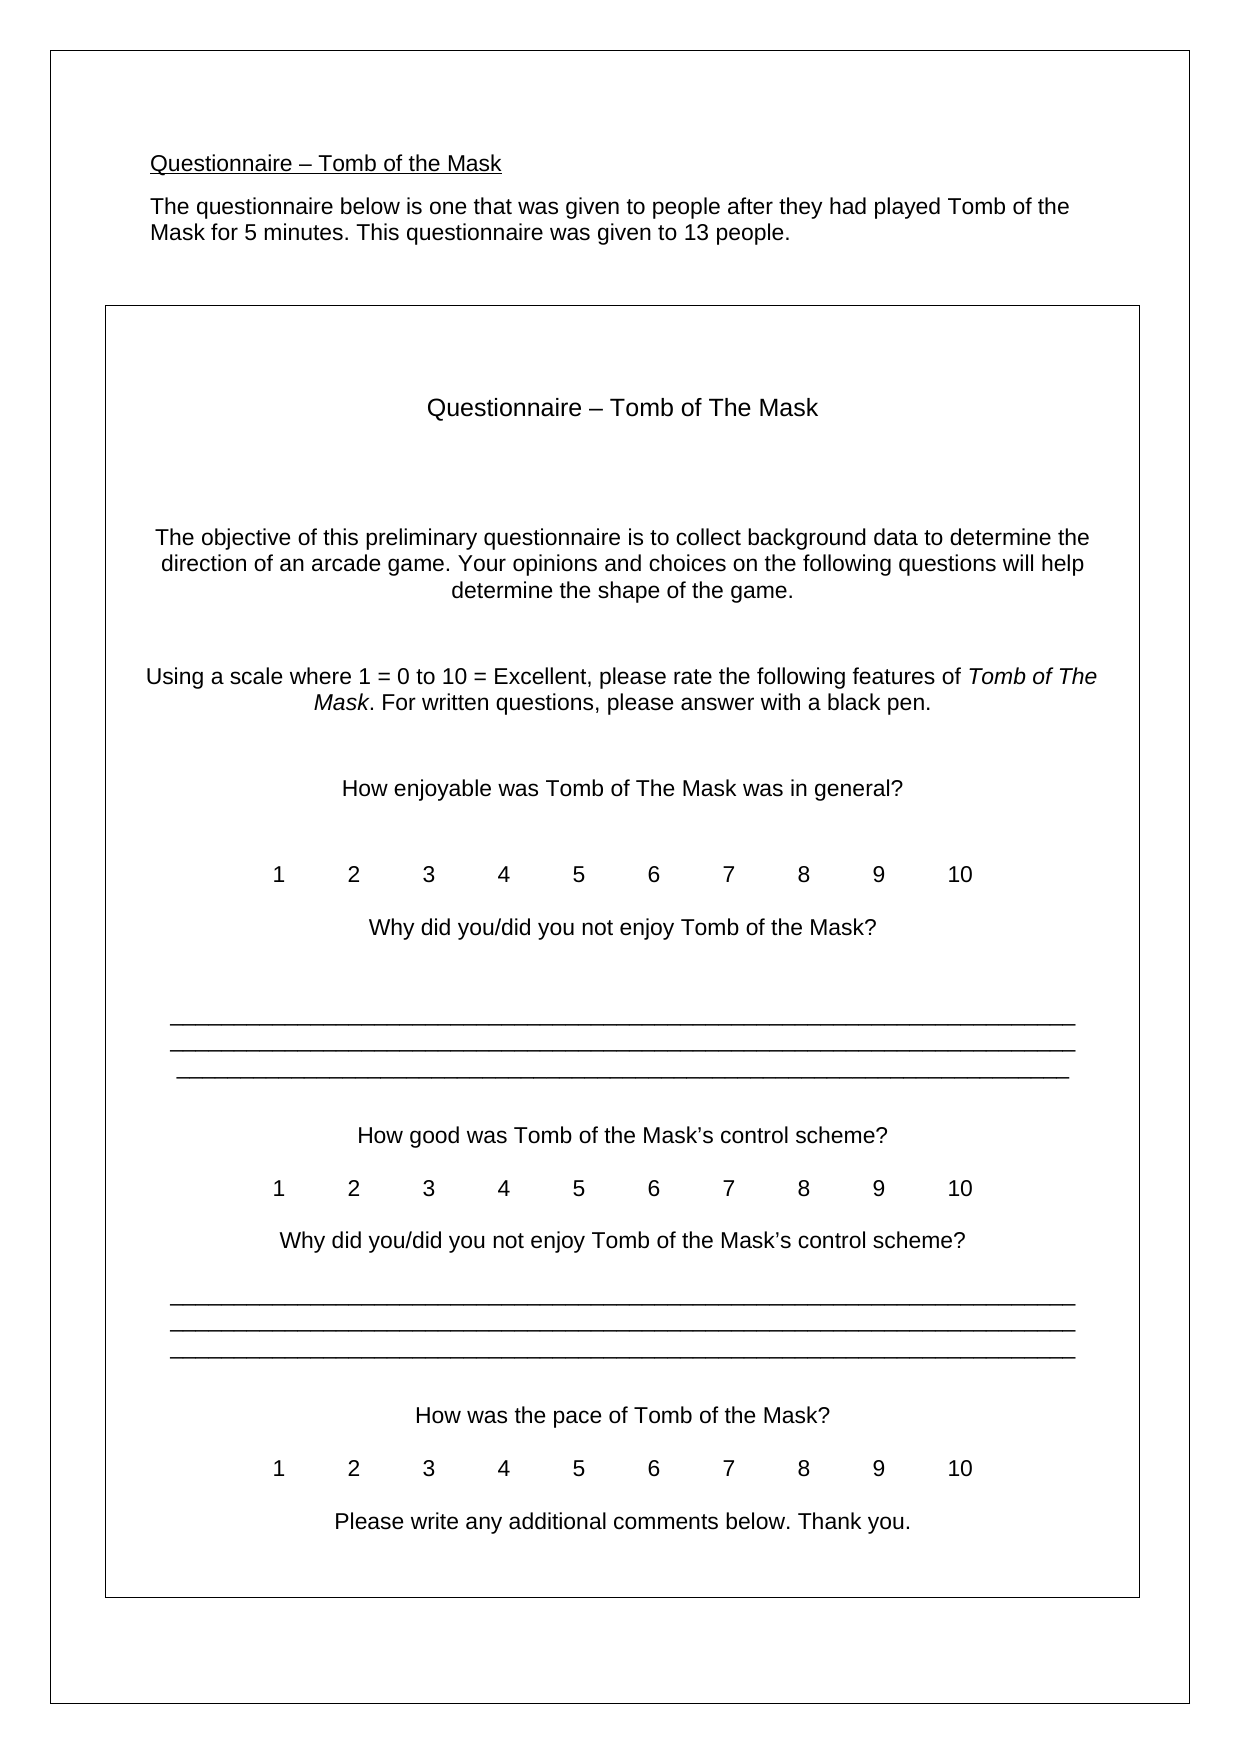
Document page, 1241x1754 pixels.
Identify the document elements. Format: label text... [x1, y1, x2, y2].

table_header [106, 306, 1139, 1597]
text Questionnaire – Tomb of the Mask [150, 150, 1090, 176]
list The questionnaire below is one that was given to people after they had played Tomb of the Mask for 5 minutes. This questionnaire was given to 13 people. [150, 193, 1090, 246]
